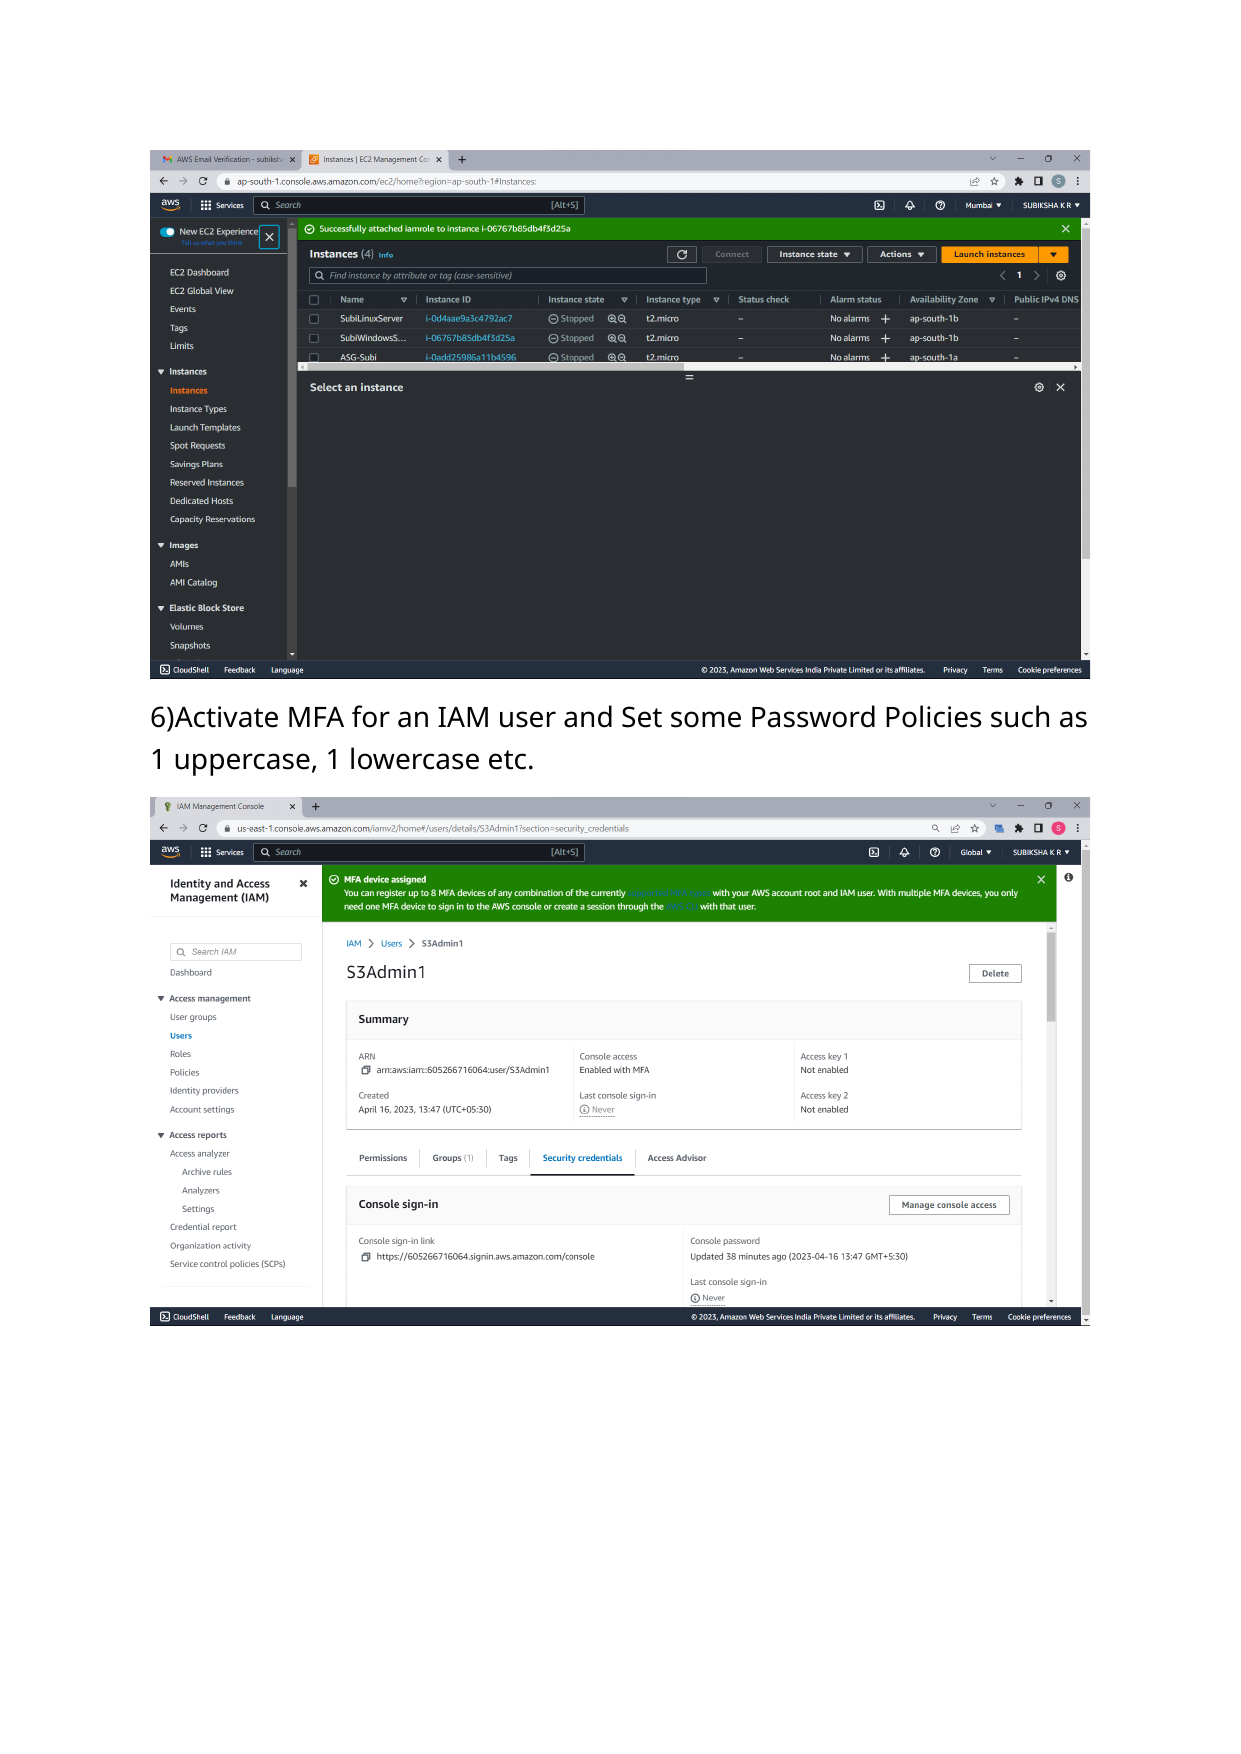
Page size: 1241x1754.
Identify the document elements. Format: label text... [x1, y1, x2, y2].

picture [150, 797, 1091, 1326]
text 6)Activate MFA for an IAM user and Set some Password Policies such as 1 uppercase, 1 lowercase etc. [150, 698, 1090, 777]
picture [150, 150, 1091, 679]
